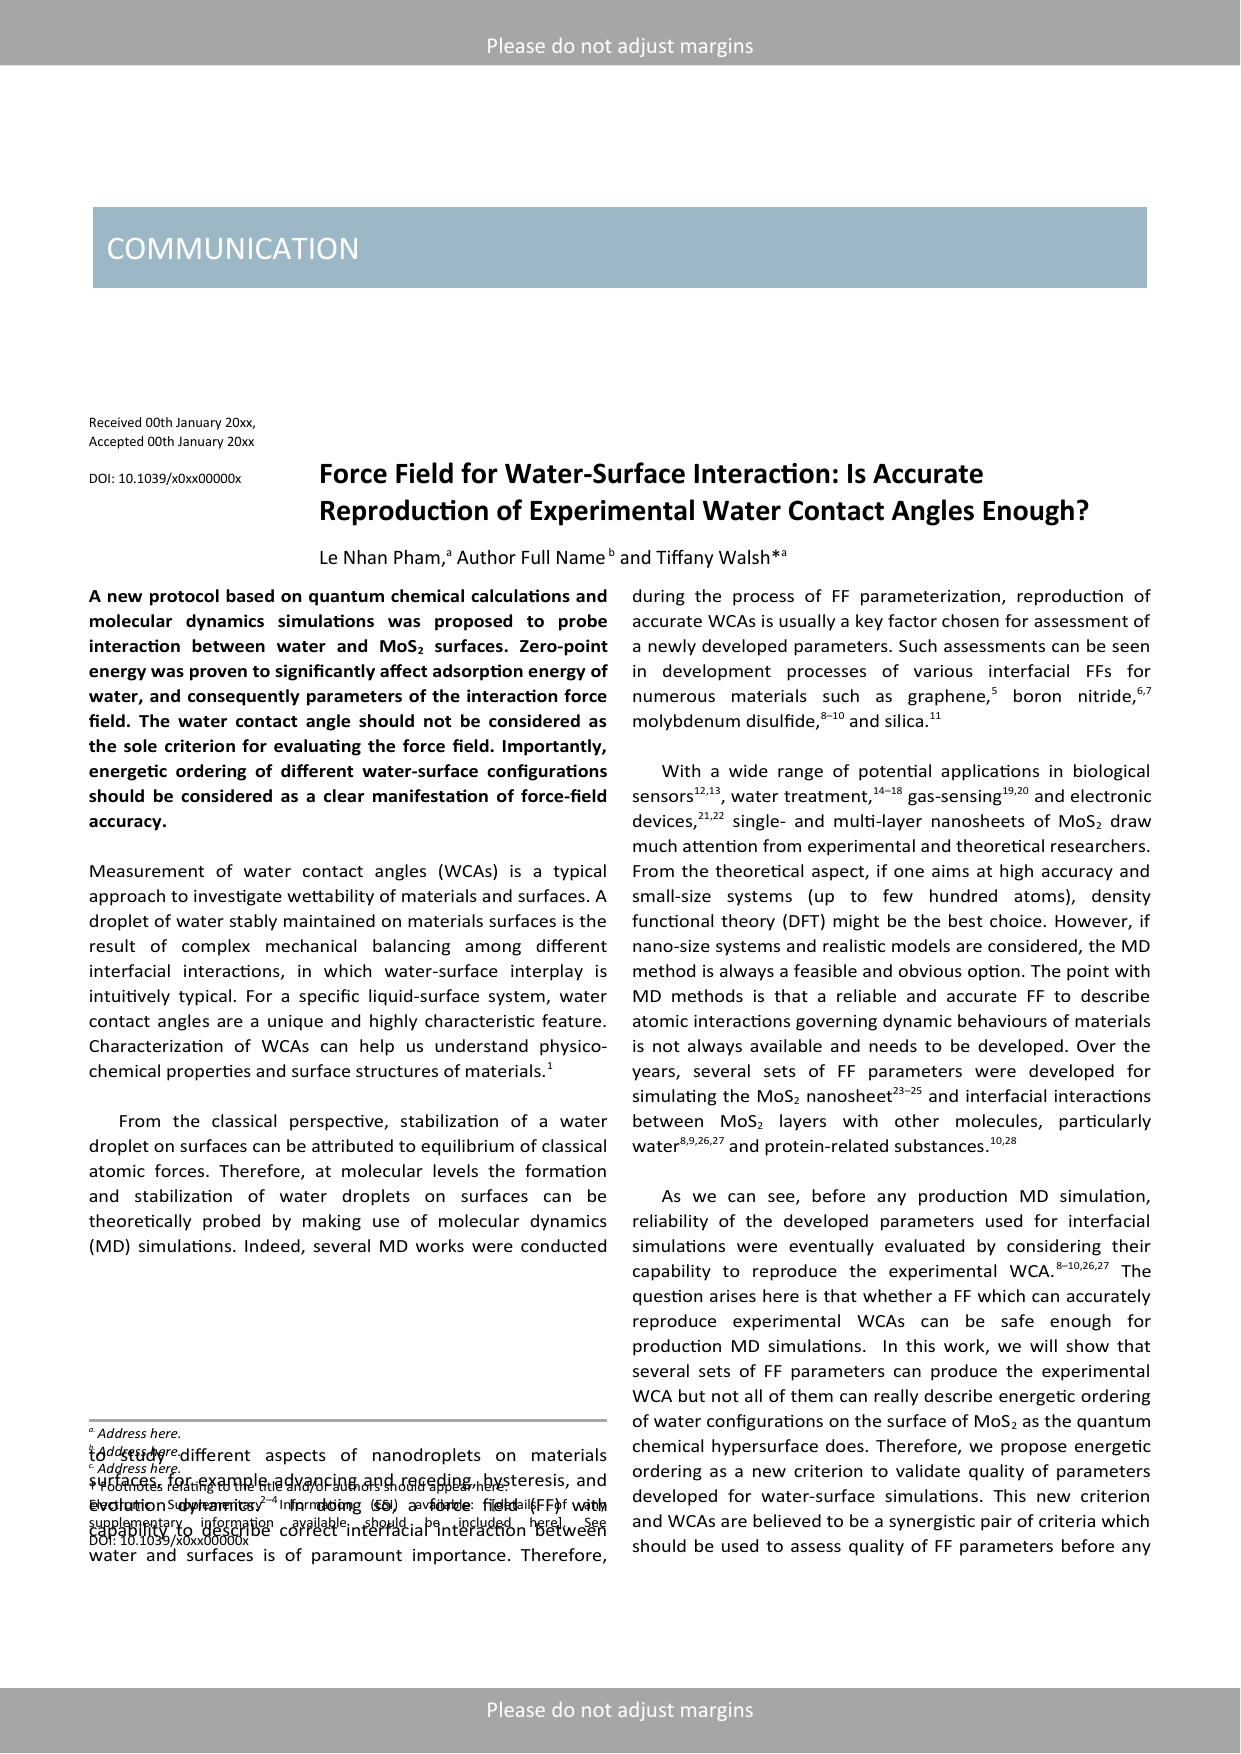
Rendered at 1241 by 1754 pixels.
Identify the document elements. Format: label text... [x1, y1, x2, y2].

text With a wide range of potential applications in biological sensors12,13, water treatment,14–18 gas-sensing19,20 and electronic devices,21,22 single- and multi-layer nanosheets of MoS2 draw much attention from experimental and theoretical researchers. From the theoretical aspect, if one aims at high accuracy and small-size systems (up to few hundred atoms), density functional theory (DFT) might be the best choice. However, if nano-size systems and realistic models are considered, the MD method is always a feasible and obvious option. The point with MD methods is that a reliable and accurate FF to describe atomic interactions governing dynamic behaviours of materials is not always available and needs to be developed. Over the years, several sets of FF parameters were developed for simulating the MoS2 nanosheet23–25 and interfacial interactions between MoS2 layers with other molecules, particularly water8,9,26,27 and protein-related substances.10,28 [632, 757, 1152, 1157]
title Force Field for Water-Surface Interaction: Is Accurate Reproduction of Experimental Water Contact Angles Enough? [319, 454, 1152, 528]
text Received 00th January 20xx, [89, 413, 295, 431]
text Accepted 00th January 20xx [89, 431, 295, 450]
text From the classical perspective, stabilization of a water droplet on surfaces can be attributed to equilibrium of classical atomic forces. Therefore, at molecular levels the formation and stabilization of water droplets on surfaces can be theoretically probed by making use of molecular dynamics (MD) simulations. Indeed, several MD works were conducted to study different aspects of nanodroplets on materials surfaces, for example advancing and receding, hysteresis, and evolution dynamics.2–4 In doing so, a force field (FF) with capability to describe correct interfacial interaction between water and surfaces is of paramount importance. Therefore, during the process of FF parameterization, reproduction of accurate WCAs is usually a key factor chosen for assessment of a newly developed parameters. Such assessments can be seen in development processes of various interfacial FFs for numerous materials such as graphene,5 boron nitride,6,7 molybdenum disulfide,8–10 and silica.11 [89, 1107, 608, 1566]
text Measurement of water contact angles (WCAs) is a typical approach to investigate wettability of materials and surfaces. A droplet of water stably maintained on materials surfaces is the result of complex mechanical balancing among different interfacial interactions, in which water-surface interplay is intuitively typical. For a specific liquid-surface system, water contact angles are a unique and highly characteristic feature. Characterization of WCAs can help us understand physico-chemical properties and surface structures of materials.1 [89, 857, 608, 1082]
text From the classical perspective, stabilization of a water droplet on surfaces can be attributed to equilibrium of classical atomic forces. Therefore, at molecular levels the formation and stabilization of water droplets on surfaces can be theoretically probed by making use of molecular dynamics (MD) simulations. Indeed, several MD works were conducted to study different aspects of nanodroplets on materials surfaces, for example advancing and receding, hysteresis, and evolution dynamics.2–4 In doing so, a force field (FF) with capability to describe correct interfacial interaction between water and surfaces is of paramount importance. Therefore, during the process of FF parameterization, reproduction of accurate WCAs is usually a key factor chosen for assessment of a newly developed parameters. Such assessments can be seen in development processes of various interfacial FFs for numerous materials such as graphene,5 boron nitride,6,7 molybdenum disulfide,8–10 and silica.11 [632, 582, 1152, 732]
text DOI: 10.1039/x0xx00000x [89, 469, 295, 488]
text A new protocol based on quantum chemical calculations and molecular dynamics simulations was proposed to probe interaction between water and MoS2 surfaces. Zero-point energy was proven to significantly affect adsorption energy of water, and consequently parameters of the interaction force field. The water contact angle should not be considered as the sole criterion for evaluating the force field. Importantly, energetic ordering of different water-surface configurations should be considered as a clear manifestation of force-field accuracy. [89, 582, 608, 832]
text Le Nhan Pham,a Author Full Name b and Tiffany Walsh*a [319, 545, 1152, 570]
